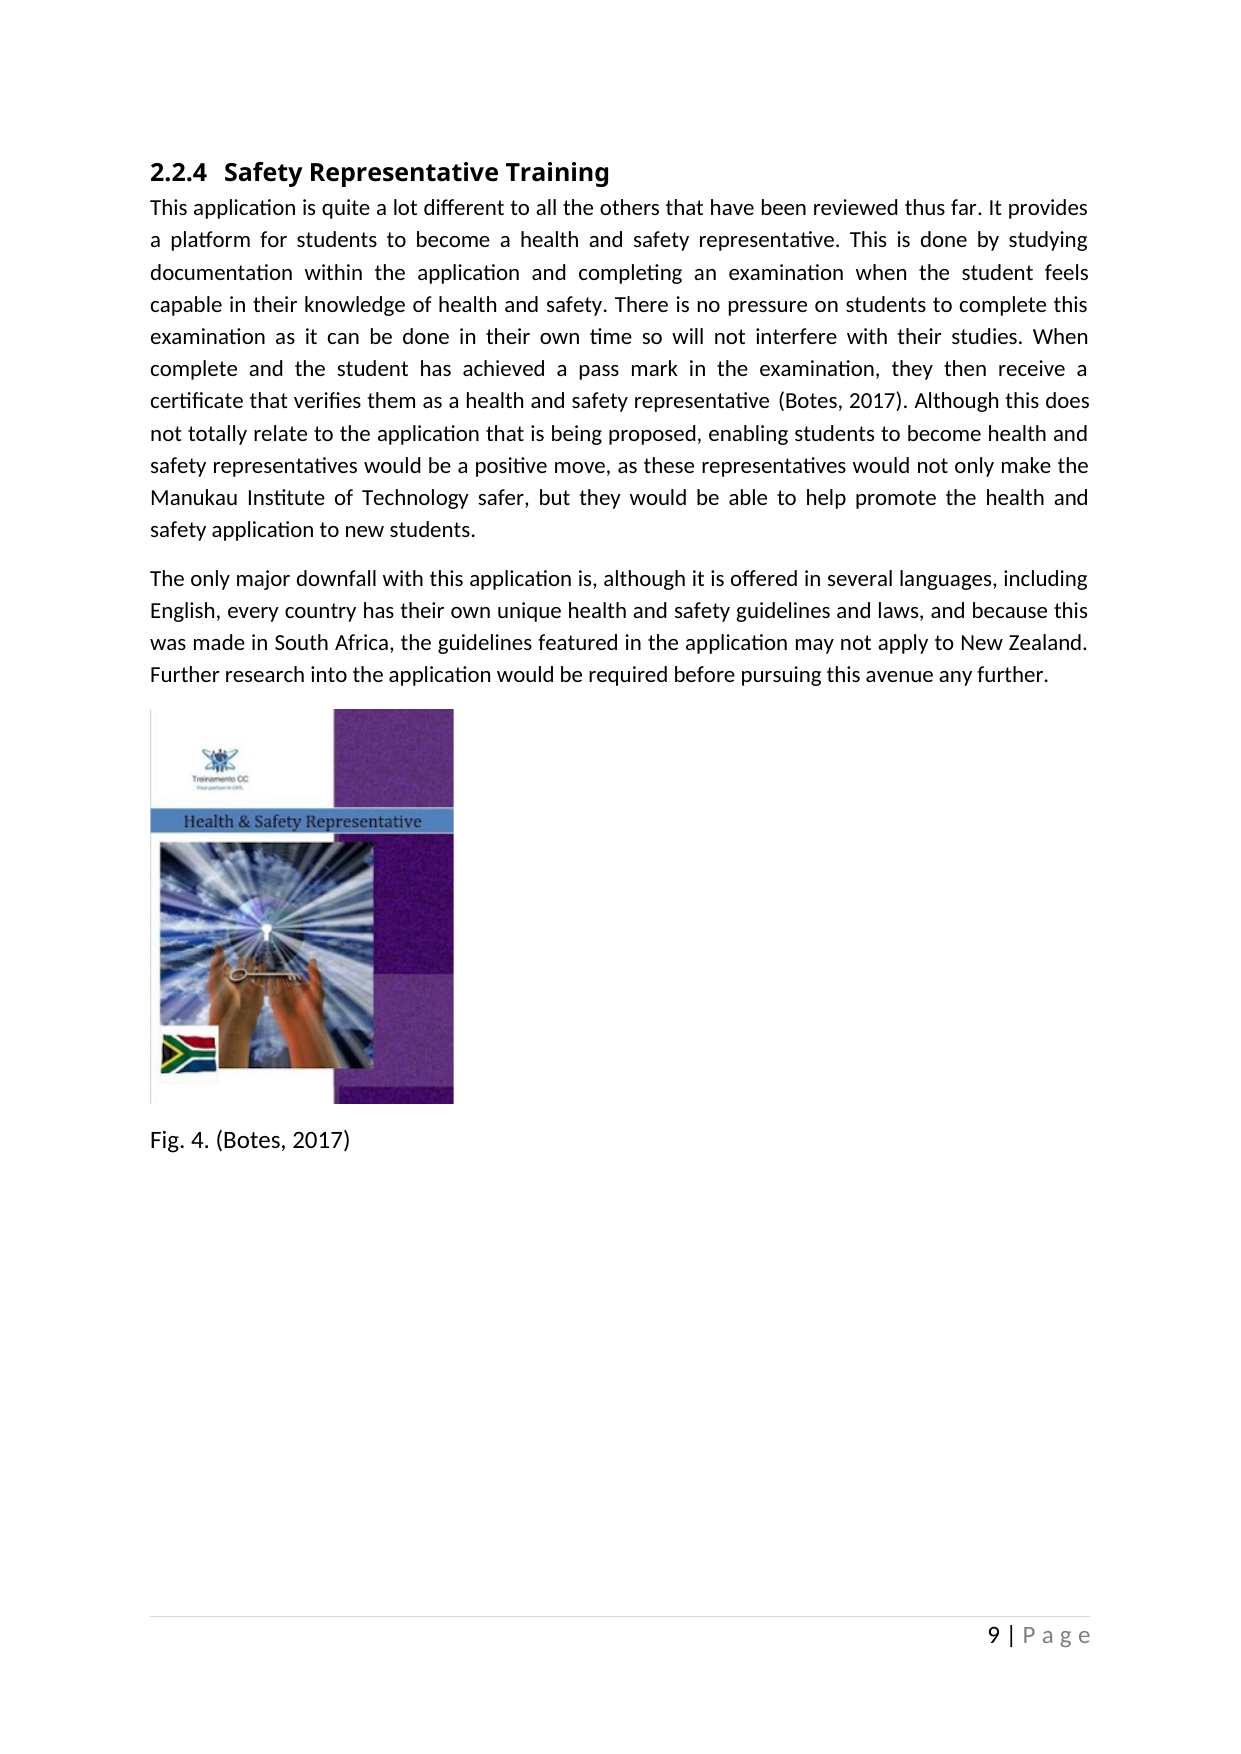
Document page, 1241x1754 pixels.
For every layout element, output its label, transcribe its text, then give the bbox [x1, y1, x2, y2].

text Fig. 4. (Botes, 2017) [150, 1124, 1090, 1155]
picture [150, 709, 454, 1104]
text This application is quite a lot different to all the others that have been reviewed thus far. It provides a platform for students to become a health and safety representative. This is done by studying documentation within the application and completing an examination when the student feels capable in their knowledge of health and safety. There is no pressure on students to complete this examination as it can be done in their own time so will not interfere with their studies. When complete and the student has achieved a pass mark in the examination, they then receive a certificate that verifies them as a health and safety representative . Although this does not totally relate to the application that is being proposed, enabling students to become health and safety representatives would be a positive move, as these representatives would not only make the Manukau Institute of Technology safer, but they would be able to help promote the health and safety application to new students. [150, 193, 1090, 543]
subtitle Safety Representative Training [150, 154, 1090, 188]
text The only major downfall with this application is, although it is offered in several languages, including English, every country has their own unique health and safety guidelines and laws, and because this was made in South Africa, the guidelines featured in the application may not apply to New Zealand. Further research into the application would be required before pursuing this avenue any further. [150, 564, 1090, 689]
